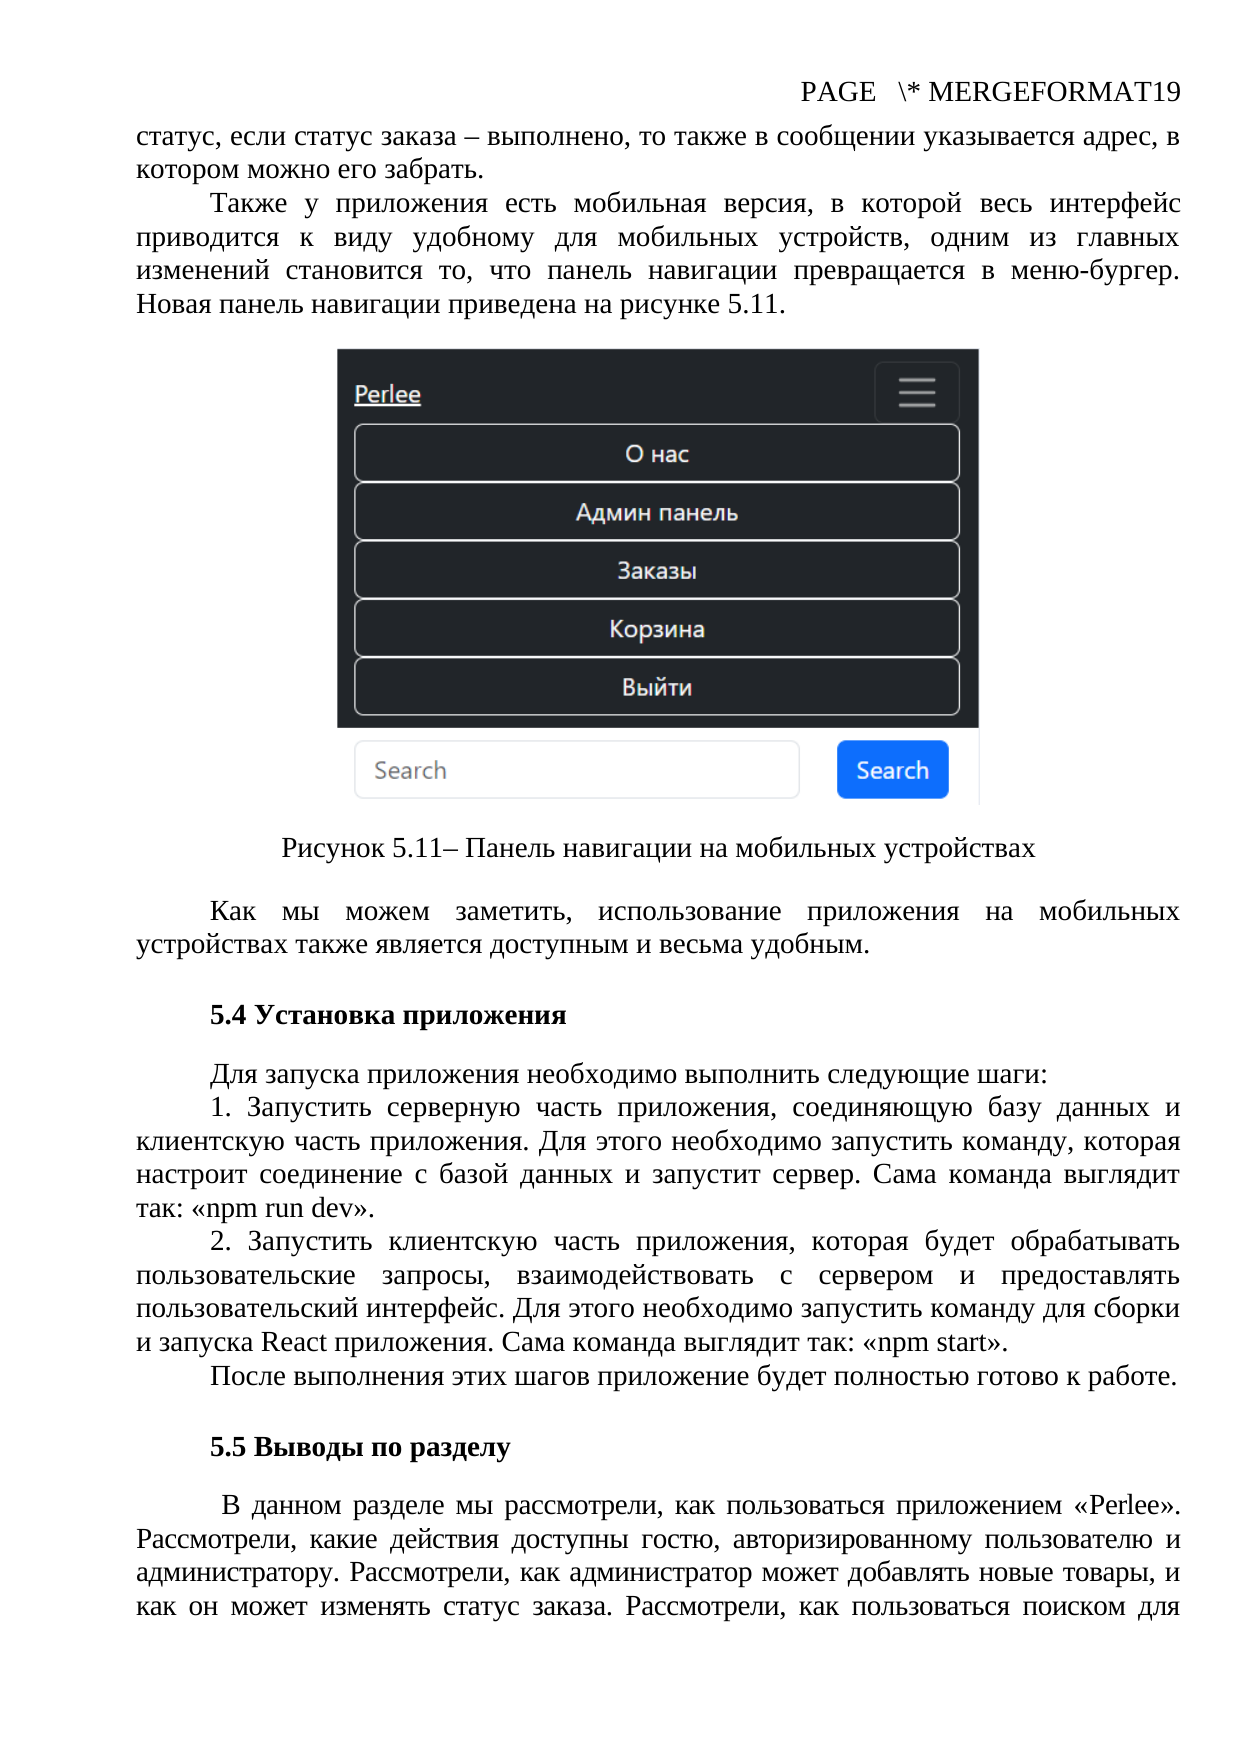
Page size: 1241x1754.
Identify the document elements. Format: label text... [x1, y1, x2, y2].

text Рисунок 5.11– Панель навигации на мобильных устройствах [136, 830, 1181, 863]
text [136, 118, 1181, 185]
picture [337, 348, 980, 805]
text 2. Запустить клиентскую часть приложения, которая будет обрабатывать пользовательские запросы, взаимодействовать с сервером и предоставлять пользовательский интерфейс. Для этого необходимо запустить команду для сборки и запуска React приложения. Сама команда выглядит так: «npm start». [136, 1223, 1181, 1358]
subtitle 5.4 Установка приложения [136, 997, 1181, 1031]
text После выполнения этих шагов приложение будет полностью готово к работе. [136, 1358, 1181, 1391]
subtitle 5.5 Выводы по разделу [136, 1429, 1181, 1462]
text Для запуска приложения необходимо выполнить следующие шаги: [136, 1056, 1181, 1089]
text 1. Запустить серверную часть приложения, соединяющую базу данных и клиентскую часть приложения. Для этого необходимо запустить команду, которая настроит соединение с базой данных и запустит сервер. Сама команда выглядит так: «npm run dev». [136, 1089, 1181, 1223]
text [136, 1487, 1181, 1621]
text Как мы можем заметить, использование приложения на мобильных устройствах также является доступным и весьма удобным. [136, 893, 1181, 960]
text Также у приложения есть мобильная версия, в которой весь интерфейс приводится к виду удобному для мобильных устройств, одним из главных изменений становится то, что панель навигации превращается в меню-бургер. Новая панель навигации приведена на рисунке 5.11. [136, 185, 1181, 319]
